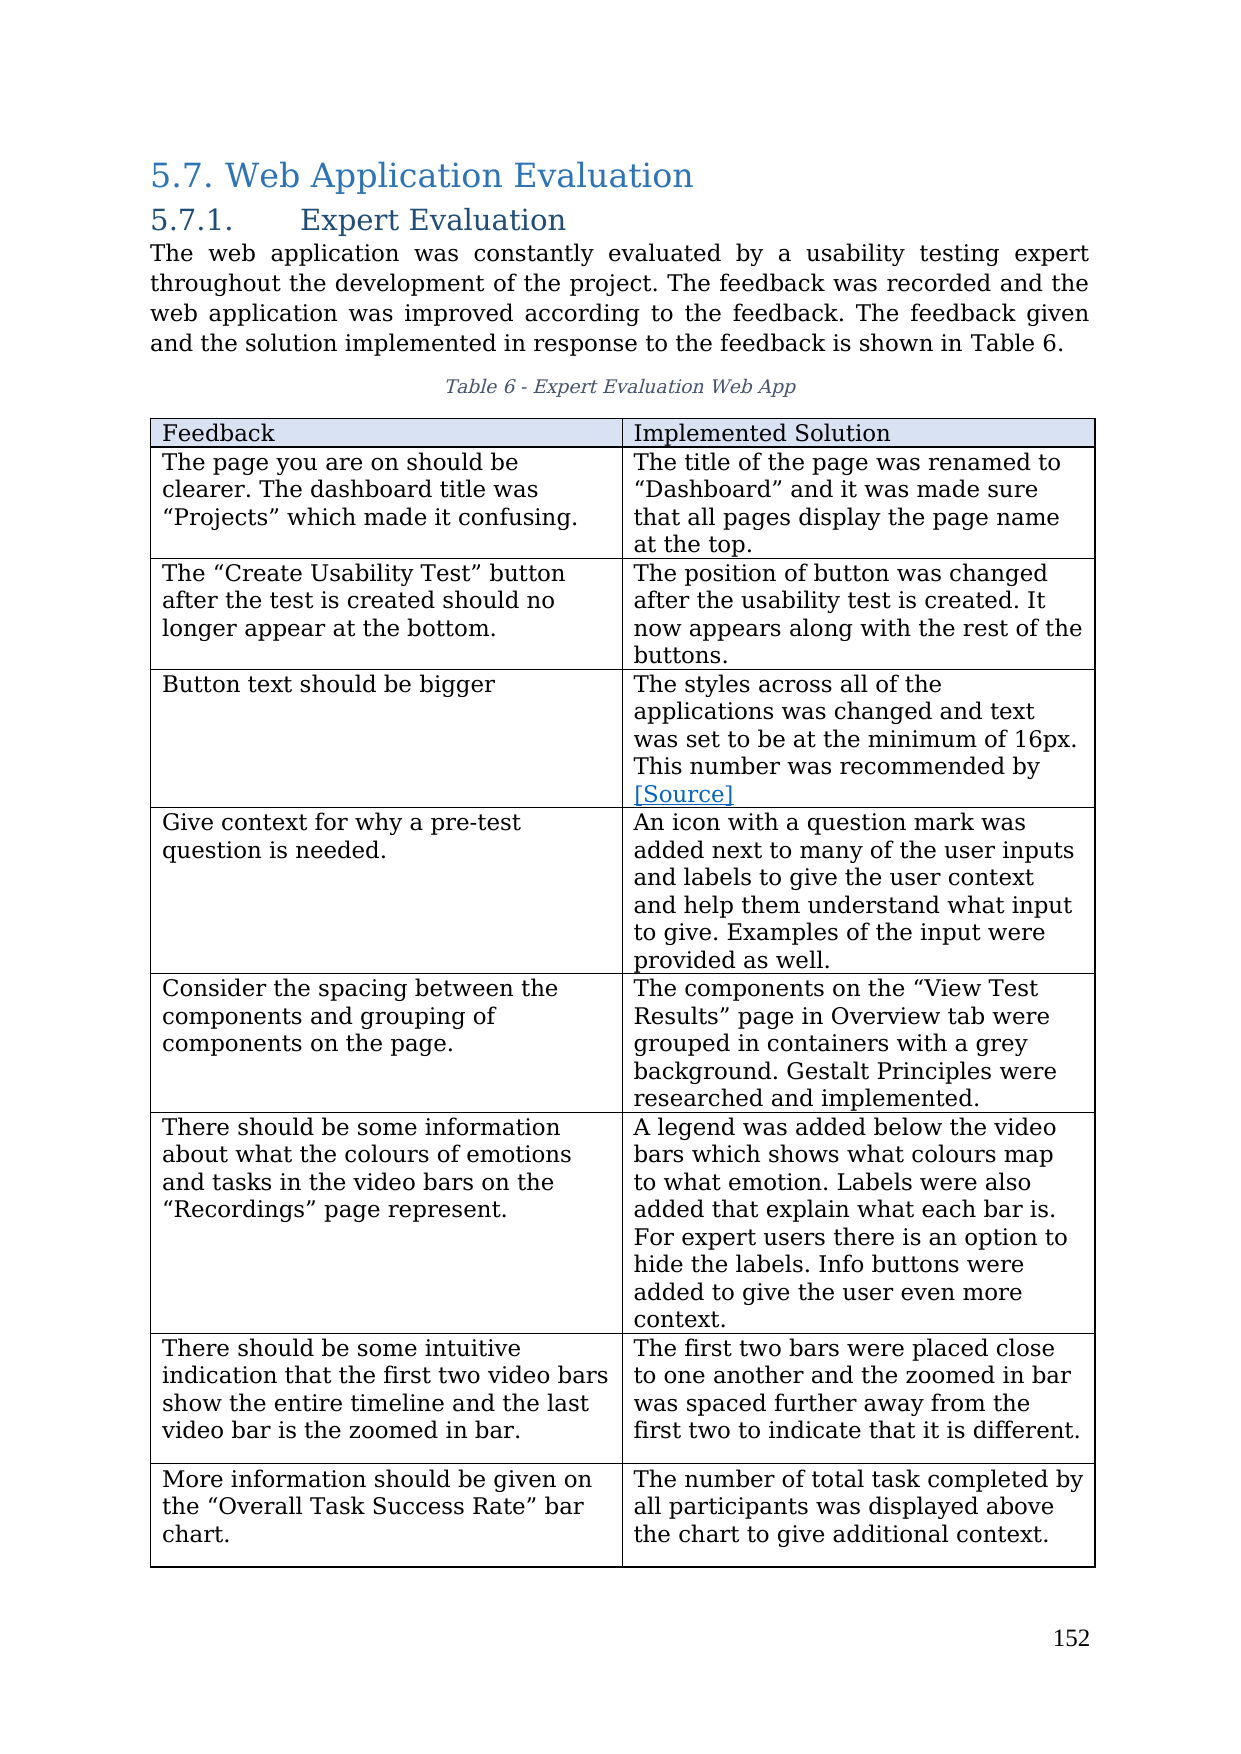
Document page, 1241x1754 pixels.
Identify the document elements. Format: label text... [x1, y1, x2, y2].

table_cell An icon with a question mark was added next to many of the user inputs and labels to give the user context and help them understand what input to give. Examples of the input were provided as well. [623, 808, 1094, 973]
table_cell The “Create Usability Test” button after the test is created should no longer appear at the bottom. [151, 559, 622, 668]
text Table 6 - Expert Evaluation Web App [150, 374, 1090, 397]
text The web application was constantly evaluated by a usability testing expert throughout the development of the project. The feedback was recorded and the web application was improved according to the feedback. The feedback given and the solution implemented in response to the feedback is shown in Table 6. [150, 239, 1090, 356]
table_cell A legend was added below the video bars which shows what colours map to what emotion. Labels were also added that explain what each bar is. For expert users there is an option to hide the labels. Info buttons were added to give the user even more context. [623, 1113, 1094, 1333]
table_cell There should be some information about what the colours of emotions and tasks in the video bars on the “Recordings” page represent. [151, 1113, 622, 1333]
table_cell The first two bars were placed close to one another and the zoomed in bar was spaced further away from the first two to indicate that it is different. [623, 1334, 1094, 1463]
table_cell The title of the page was renamed to “Dashboard” and it was made sure that all pages display the page name at the top. [623, 448, 1094, 557]
table_cell There should be some intuitive indication that the first two video bars show the entire timeline and the last video bar is the zoomed in bar. [151, 1334, 622, 1463]
table_cell Button text should be bigger [151, 670, 622, 807]
table_cell More information should be given on the “Overall Task Success Rate” bar chart. [151, 1464, 622, 1566]
table_cell The position of button was changed after the usability test is created. It now appears along with the rest of the buttons. [623, 559, 1094, 668]
subtitle Expert Evaluation [150, 201, 1090, 236]
table_cell The number of total task completed by all participants was displayed above the chart to give additional context. [623, 1464, 1094, 1566]
table_header Feedback [151, 419, 622, 446]
table_header Implemented Solution [623, 419, 1094, 446]
table_cell Consider the spacing between the components and grouping of components on the page. [151, 974, 622, 1112]
table_cell The styles across all of the applications was changed and text was set to be at the minimum of 16px. This number was recommended by [Source] [623, 670, 1094, 807]
table_cell The page you are on should be clearer. The dashboard title was “Projects” which made it confusing. [151, 448, 622, 557]
table_cell Give context for why a pre-test question is needed. [151, 808, 622, 973]
subtitle Web Application Evaluation [150, 154, 1090, 194]
table_cell The components on the “View Test Results” page in Overview tab were grouped in containers with a grey background. Gestalt Principles were researched and implemented. [623, 974, 1094, 1112]
